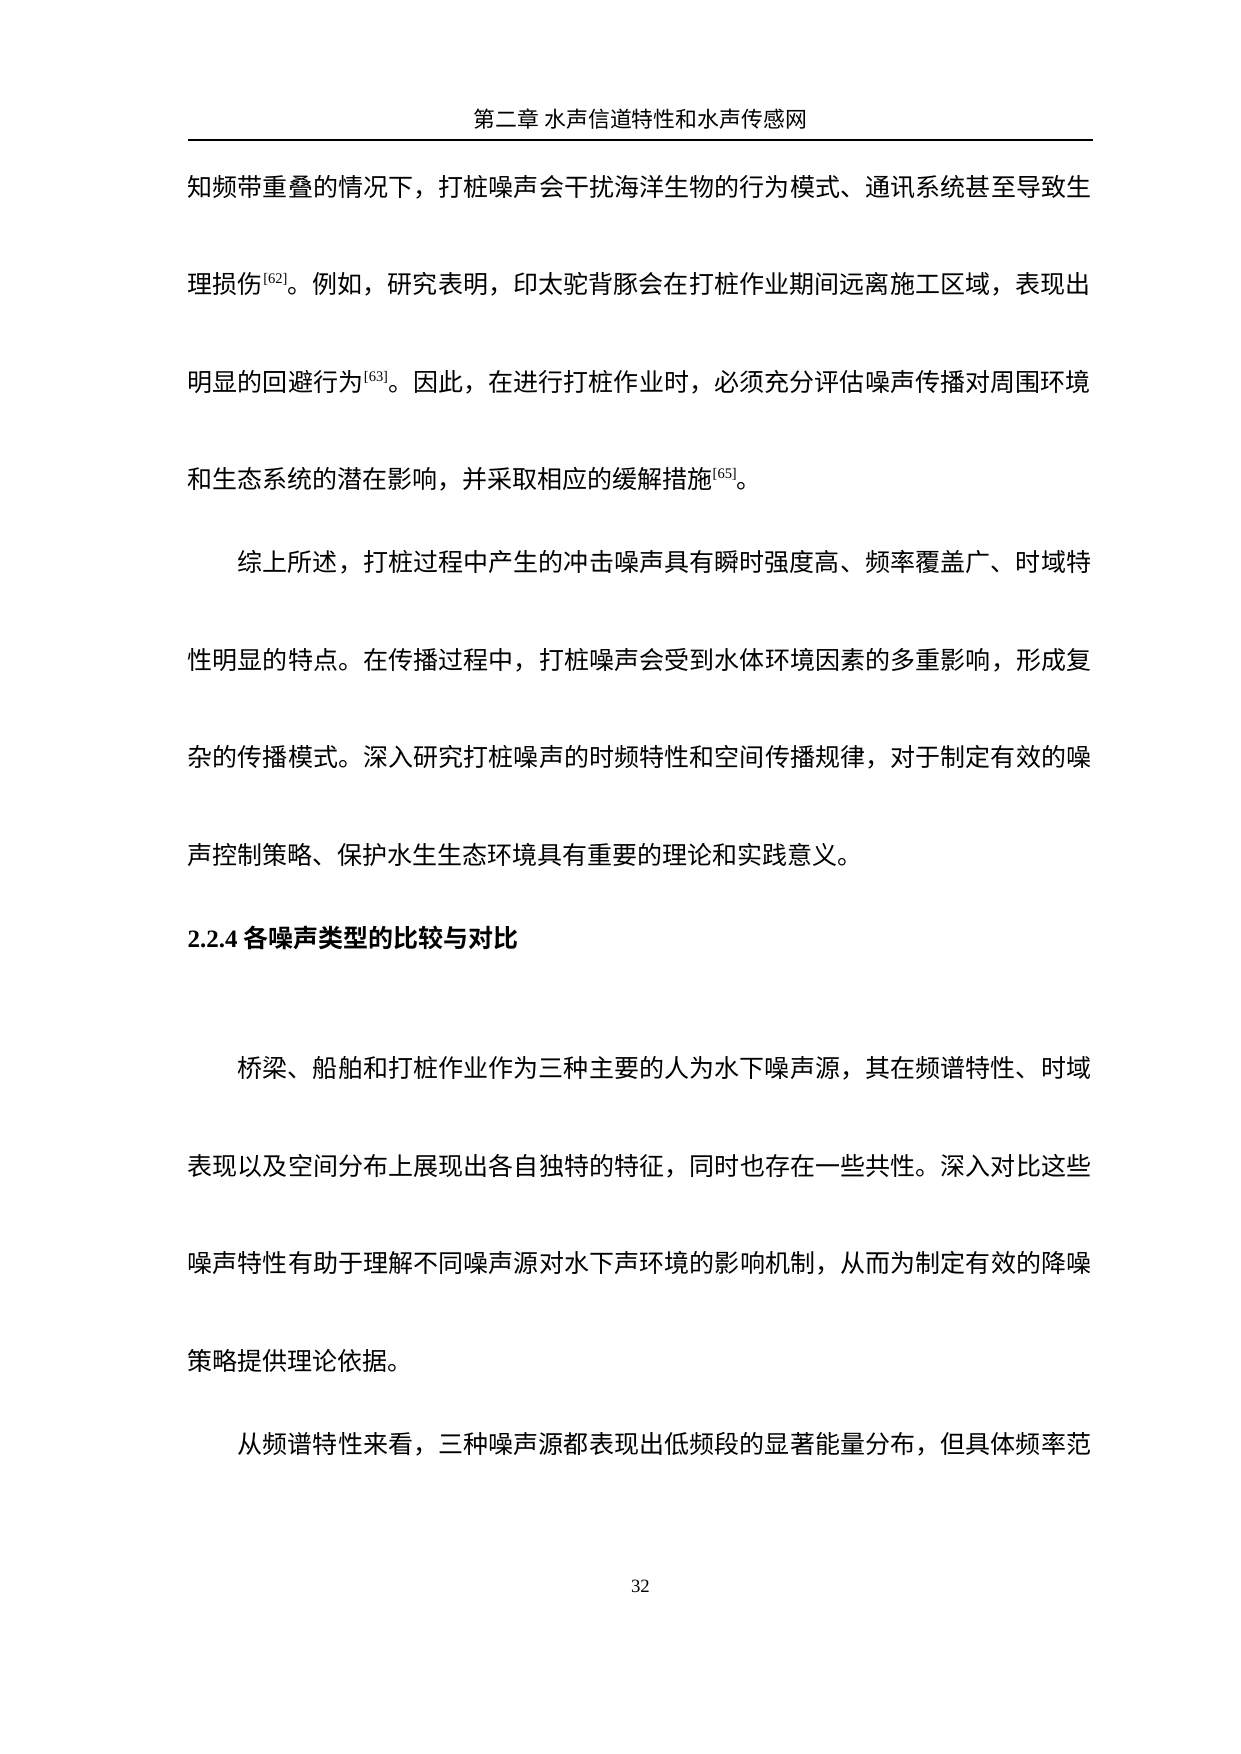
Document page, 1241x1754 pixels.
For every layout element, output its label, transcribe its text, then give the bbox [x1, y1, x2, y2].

text 桥梁、船舶和打桩作业作为三种主要的人为水下噪声源，其在频谱特性、时域表现以及空间分布上展现出各自独特的特征，同时也存在一些共性。深入对比这些噪声特性有助于理解不同噪声源对水下声环境的影响机制，从而为制定有效的降噪策略提供理论依据。 [187, 1034, 1093, 1392]
text 综上所述，打桩过程中产生的冲击噪声具有瞬时强度高、频率覆盖广、时域特性明显的特点。在传播过程中，打桩噪声会受到水体环境因素的多重影响，形成复杂的传播模式。深入研究打桩噪声的时频特性和空间传播规律，对于制定有效的噪声控制策略、保护水生生态环境具有重要的理论和实践意义。 [187, 528, 1093, 886]
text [187, 1410, 1093, 1475]
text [187, 153, 1093, 510]
text 2.2.4 各噪声类型的比较与对比 [187, 904, 1093, 969]
